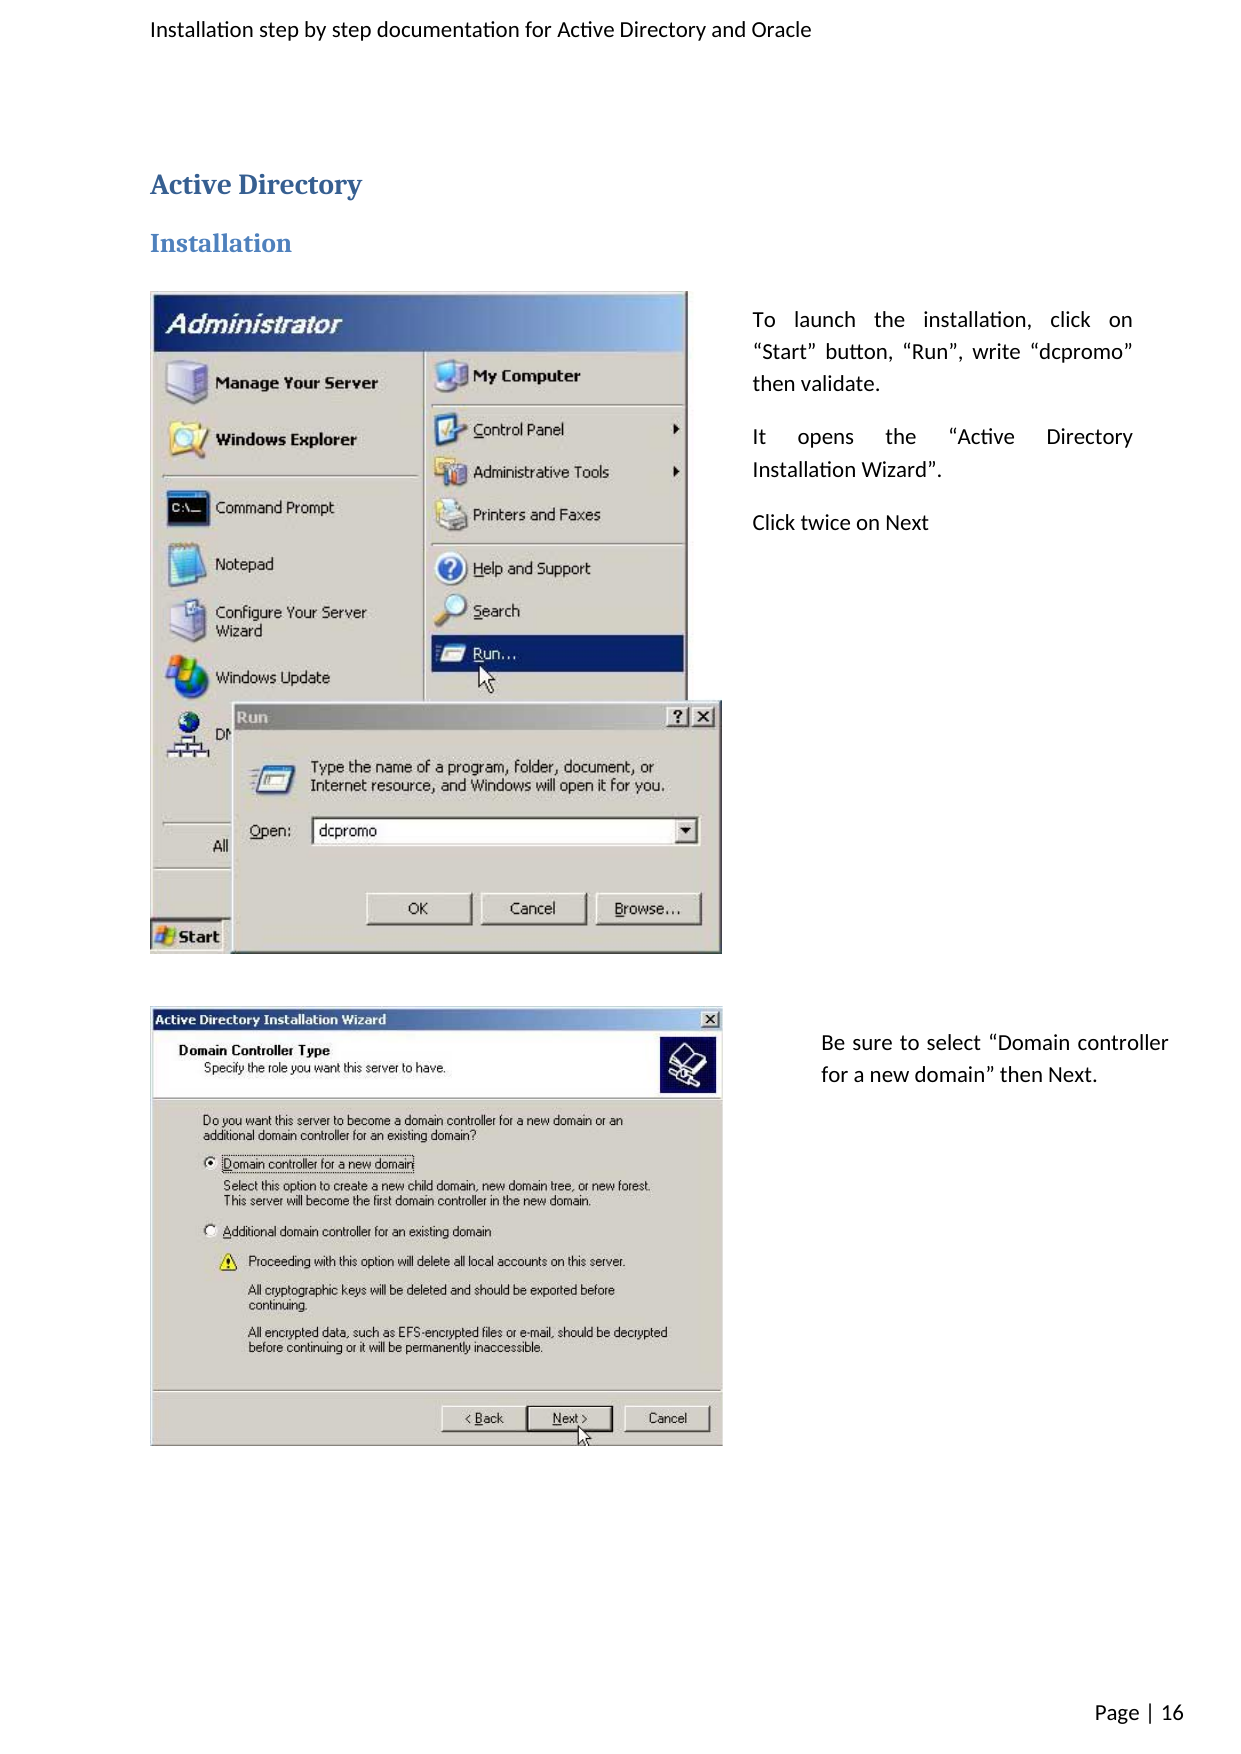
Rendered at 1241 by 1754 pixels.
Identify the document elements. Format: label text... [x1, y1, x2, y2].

subtitle Active Directory [150, 168, 1090, 202]
subtitle Installation [150, 228, 1090, 259]
picture [150, 291, 722, 954]
picture [150, 1006, 723, 1446]
